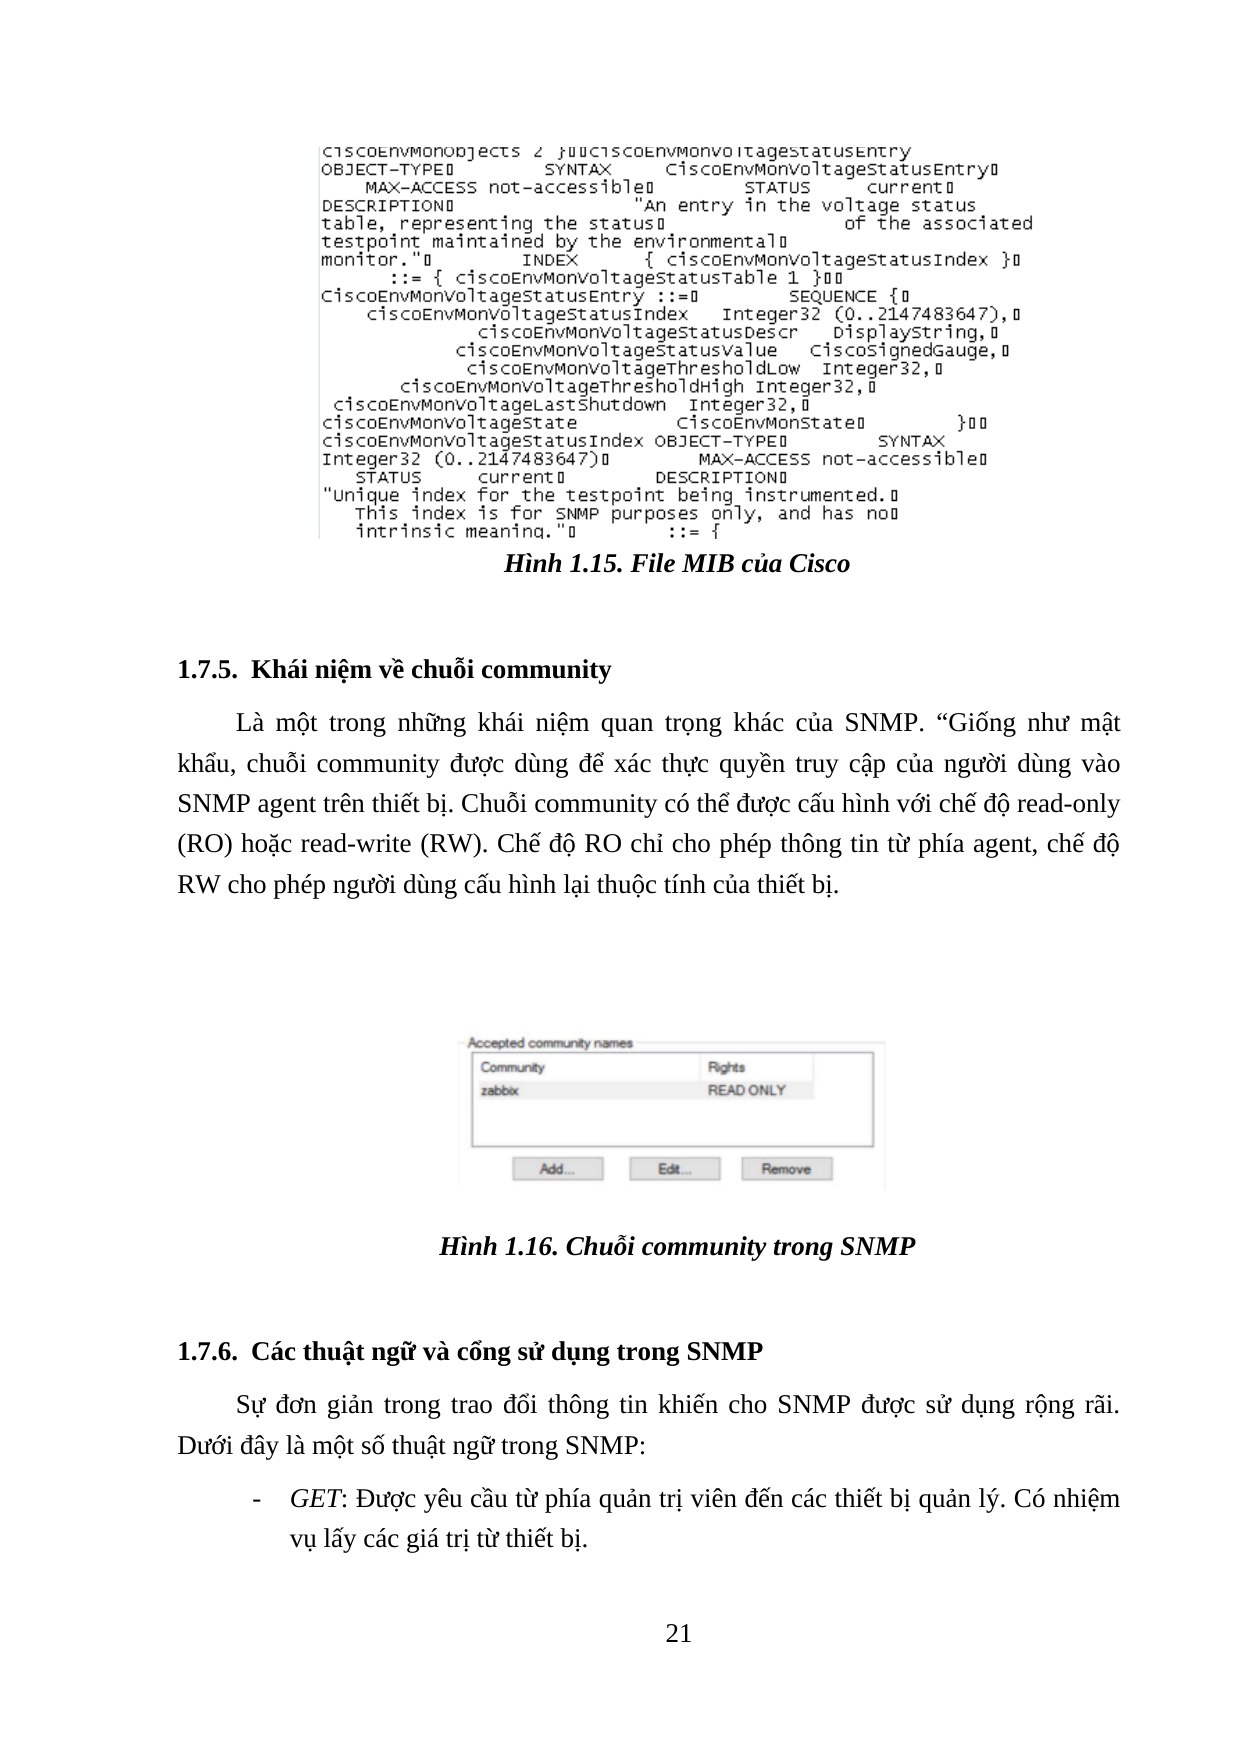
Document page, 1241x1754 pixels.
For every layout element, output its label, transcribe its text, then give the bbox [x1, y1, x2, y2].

list GET: Được yêu cầu từ phía quản trị viên đến các thiết bị quản lý. Có nhiệm vụ lấy các giá trị từ thiết bị. [252, 1482, 1122, 1553]
text Hình 1.16. Chuỗi community trong SNMP [177, 1230, 1122, 1261]
text Là một trong những khái niệm quan trọng khác của SNMP. “Giống như mật khẩu, chuỗi community được dùng để xác thực quyền truy cập của người dùng vào SNMP agent trên thiết bị. Chuỗi community có thể được cấu hình với chế độ read-only (RO) hoặc read-write (RW). Chế độ RO chỉ cho phép thông tin từ phía agent, chế độ RW cho phép người dùng cấu hình lại thuộc tính của thiết bị. [177, 706, 1122, 899]
subtitle Các thuật ngữ và cổng sử dụng trong SNMP [177, 1336, 1122, 1367]
picture [318, 147, 1039, 539]
list Hình 1.15. File MIB của Cisco [177, 547, 1122, 579]
subtitle Khái niệm về chuỗi community [177, 653, 1122, 684]
text Sự đơn giản trong trao đổi thông tin khiến cho SNMP được sử dụng rộng rãi. Dưới đây là một số thuật ngữ trong SNMP: [177, 1388, 1122, 1460]
picture [426, 1026, 931, 1208]
